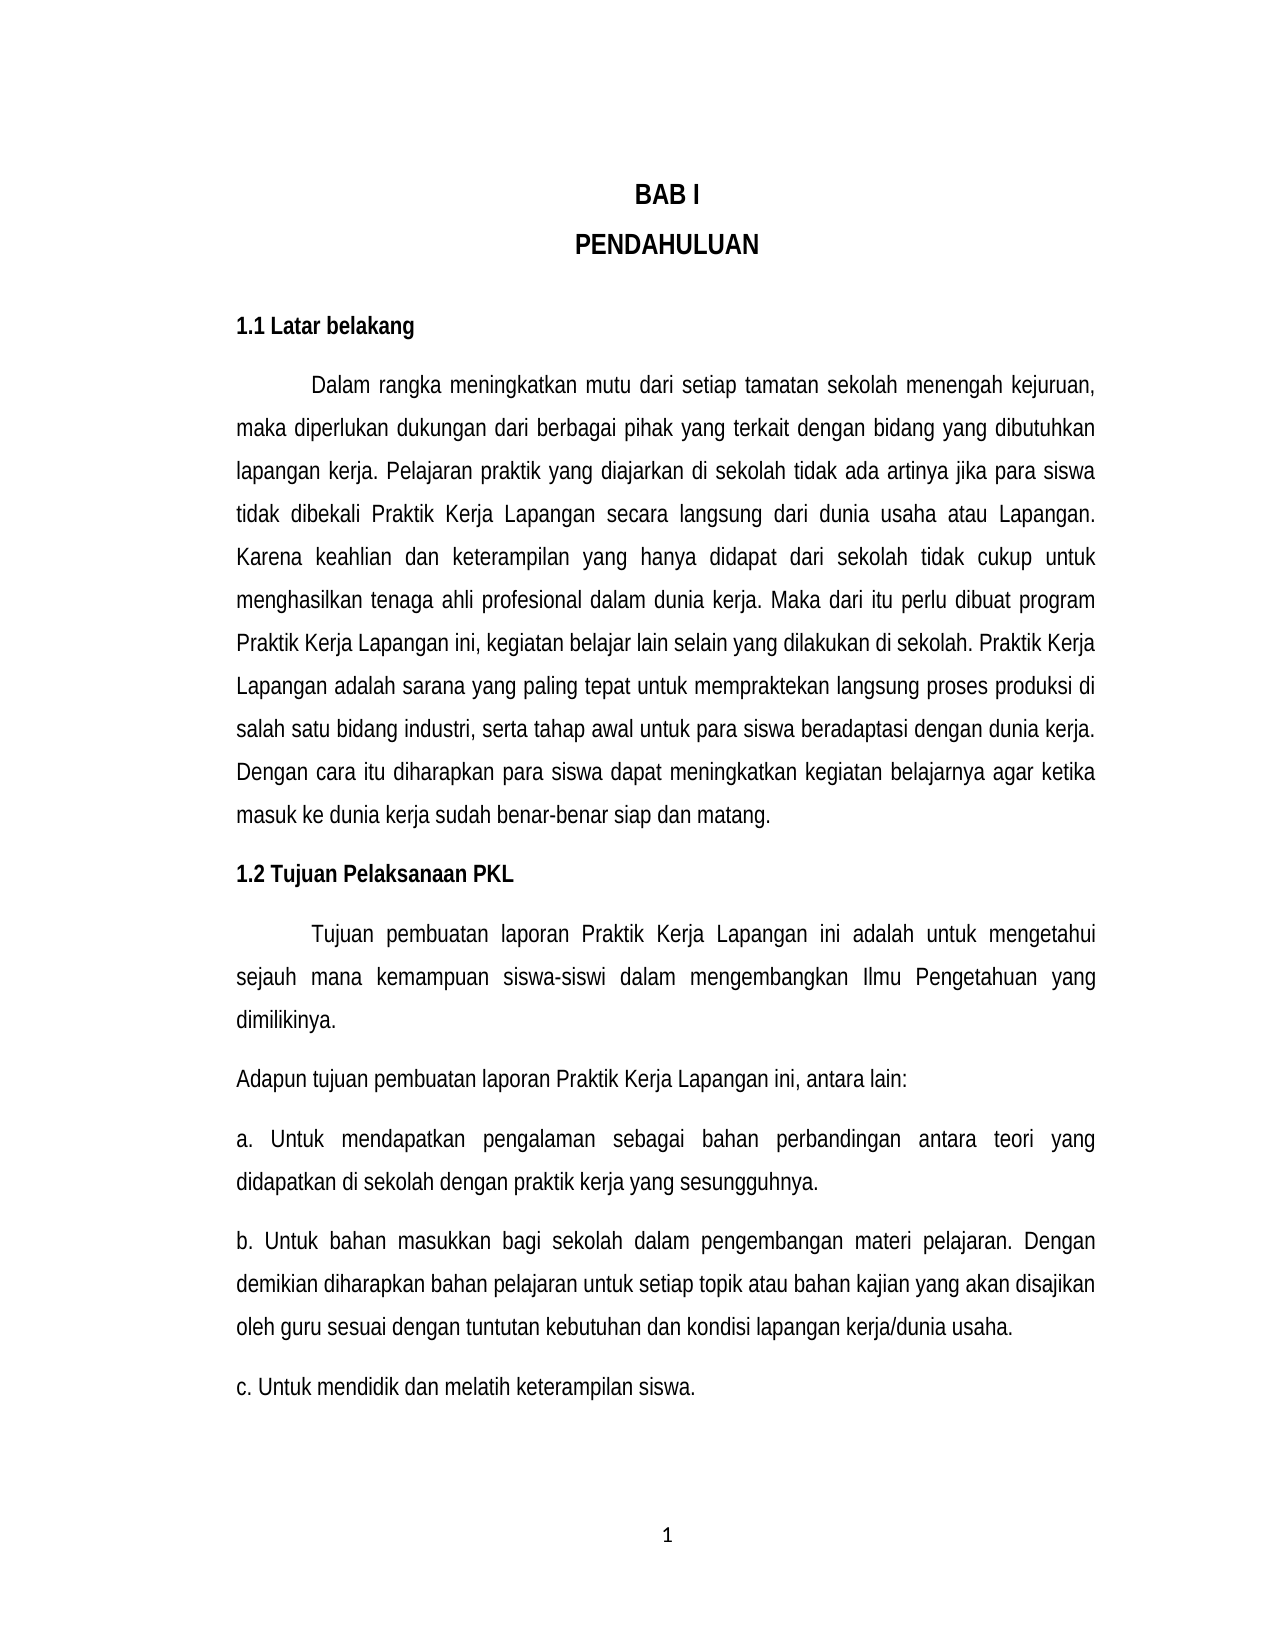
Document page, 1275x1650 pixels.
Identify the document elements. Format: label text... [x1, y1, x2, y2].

text Dalam rangka meningkatkan mutu dari setiap tamatan sekolah menengah kejuruan, maka diperlukan dukungan dari berbagai pihak yang terkait dengan bidang yang dibutuhkan lapangan kerja. Pelajaran praktik yang diajarkan di sekolah tidak ada artinya jika para siswa tidak dibekali Praktik Kerja Lapangan secara langsung dari dunia usaha atau Lapangan. Karena keahlian dan keterampilan yang hanya didapat dari sekolah tidak cukup untuk menghasilkan tenaga ahli profesional dalam dunia kerja. Maka dari itu perlu dibuat program Praktik Kerja Lapangan ini, kegiatan belajar lain selain yang dilakukan di sekolah. Praktik Kerja Lapangan adalah sarana yang paling tepat untuk mempraktekan langsung proses produksi di salah satu bidang industri, serta tahap awal untuk para siswa beradaptasi dengan dunia kerja. Dengan cara itu diharapkan para siswa dapat meningkatkan kegiatan belajarnya agar ketika masuk ke dunia kerja sudah benar-benar siap dan matang. [236, 370, 1098, 828]
text c. Untuk mendidik dan melatih keterampilan siswa. [236, 1372, 1098, 1400]
text 1.1 Latar belakang [236, 311, 1098, 339]
text a. Untuk mendapatkan pengalaman sebagai bahan perbandingan antara teori yang didapatkan di sekolah dengan praktik kerja yang sesungguhnya. [236, 1124, 1098, 1195]
text 1.2 Tujuan Pelaksanaan PKL [236, 859, 1098, 888]
text b. Untuk bahan masukkan bagi sekolah dalam pengembangan materi pelajaran. Dengan demikian diharapkan bahan pelajaran untuk setiap topik atau bahan kajian yang akan disajikan oleh guru sesuai dengan tuntutan kebutuhan dan kondisi lapangan kerja/dunia usaha. [236, 1226, 1098, 1341]
text Tujuan pembuatan laporan Praktik Kerja Lapangan ini adalah untuk mengetahui sejauh mana kemampuan siswa-siswi dalam mengembangkan Ilmu Pengetahuan yang dimilikinya. [236, 919, 1098, 1033]
text PENDAHULUAN [236, 227, 1098, 261]
text BAB I [236, 177, 1098, 211]
text Adapun tujuan pembuatan laporan Praktik Kerja Lapangan ini, antara lain: [236, 1064, 1098, 1093]
